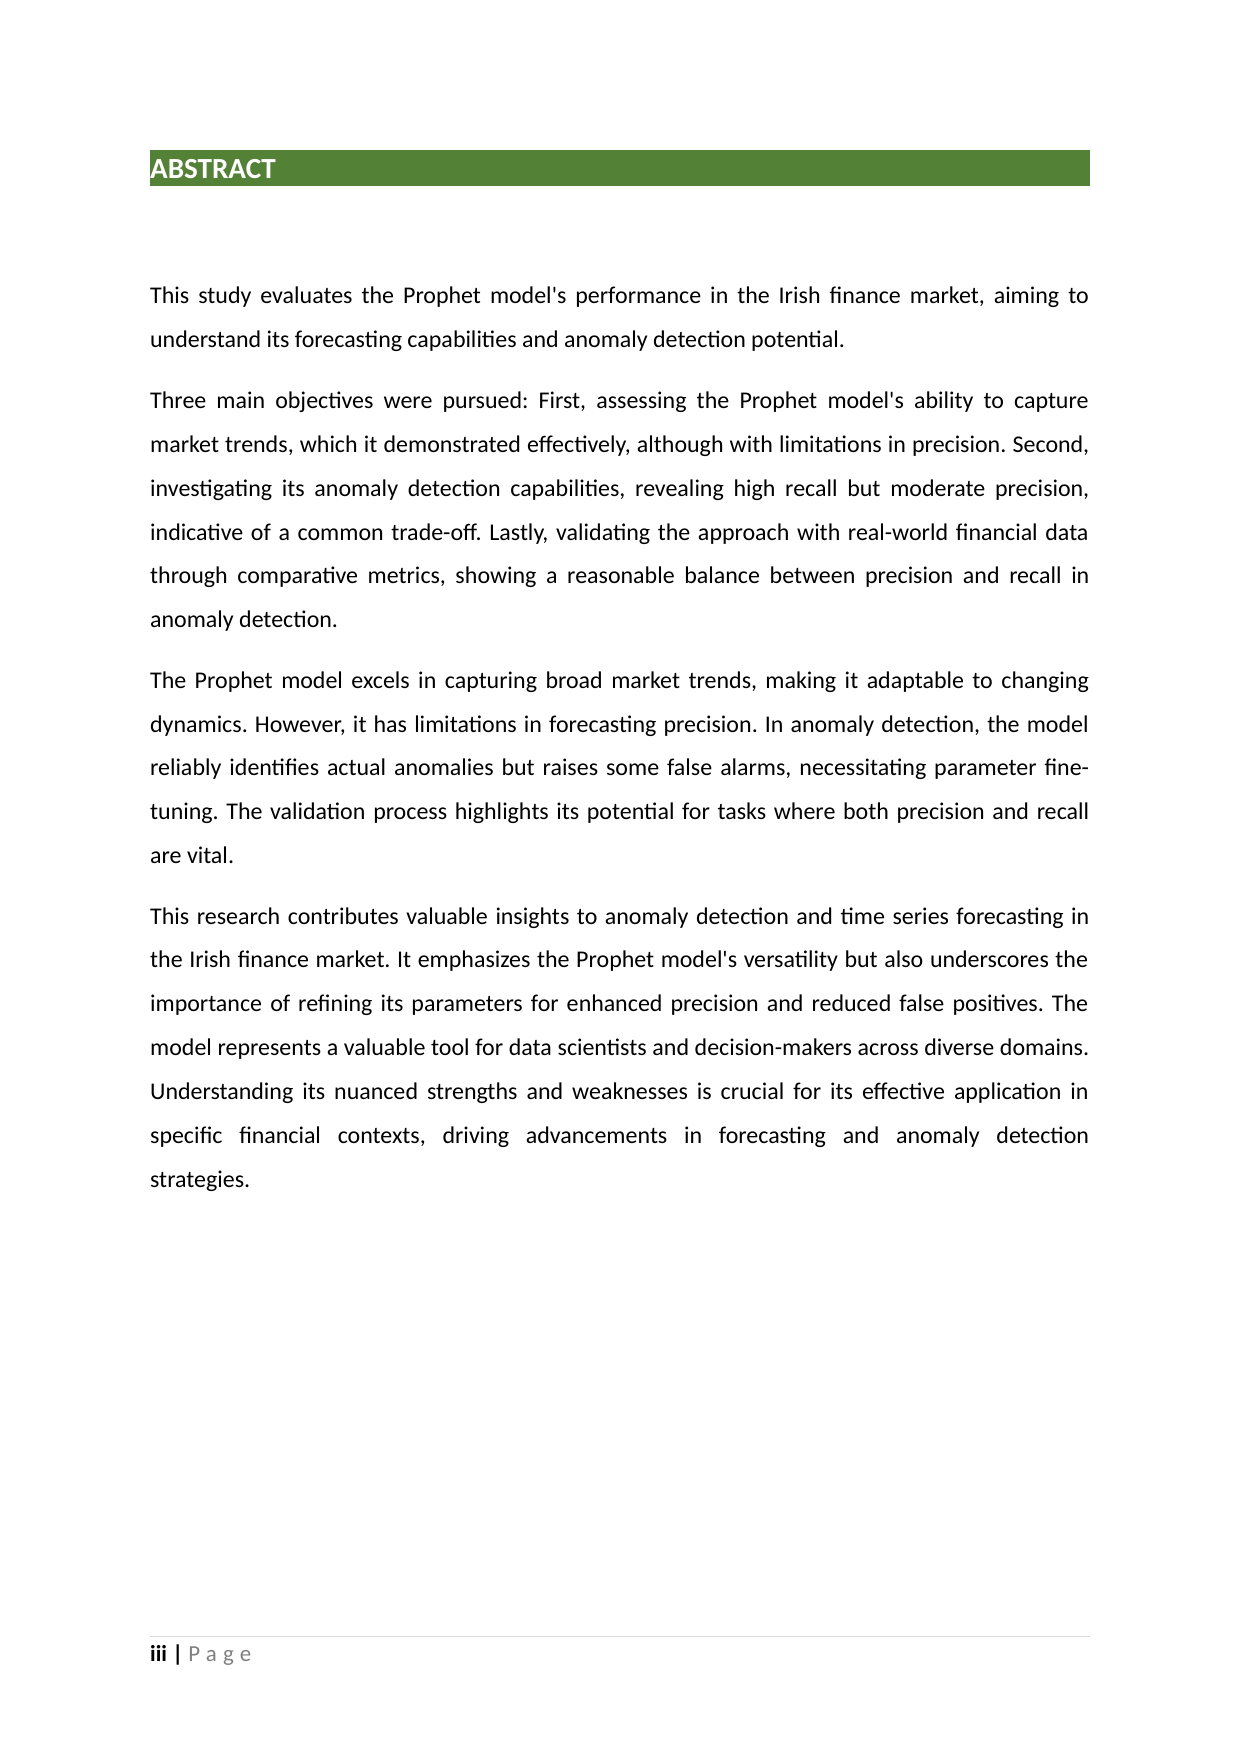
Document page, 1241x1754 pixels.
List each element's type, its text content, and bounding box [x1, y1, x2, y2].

text The Prophet model excels in capturing broad market trends, making it adaptable to changing dynamics. However, it has limitations in forecasting precision. In anomaly detection, the model reliably identifies actual anomalies but raises some false alarms, necessitating parameter fine-tuning. The validation process highlights its potential for tasks where both precision and recall are vital. [150, 665, 1090, 869]
text This study evaluates the Prophet model's performance in the Irish finance market, aiming to understand its forecasting capabilities and anomaly detection potential. [150, 281, 1090, 354]
text ABSTRACT [150, 150, 1090, 186]
text This research contributes valuable insights to anomaly detection and time series forecasting in the Irish finance market. It emphasizes the Prophet model's versatility but also underscores the importance of refining its parameters for enhanced precision and reduced false positives. The model represents a valuable tool for data scientists and decision-makers across diverse domains. Understanding its nuanced strengths and weaknesses is crucial for its effective application in specific financial contexts, driving advancements in forecasting and anomaly detection strategies. [150, 901, 1090, 1193]
text Three main objectives were pursued: First, assessing the Prophet model's ability to capture market trends, which it demonstrated effectively, although with limitations in precision. Second, investigating its anomaly detection capabilities, revealing high recall but moderate precision, indicative of a common trade-off. Lastly, validating the approach with real-world financial data through comparative metrics, showing a reasonable balance between precision and recall in anomaly detection. [150, 385, 1090, 633]
